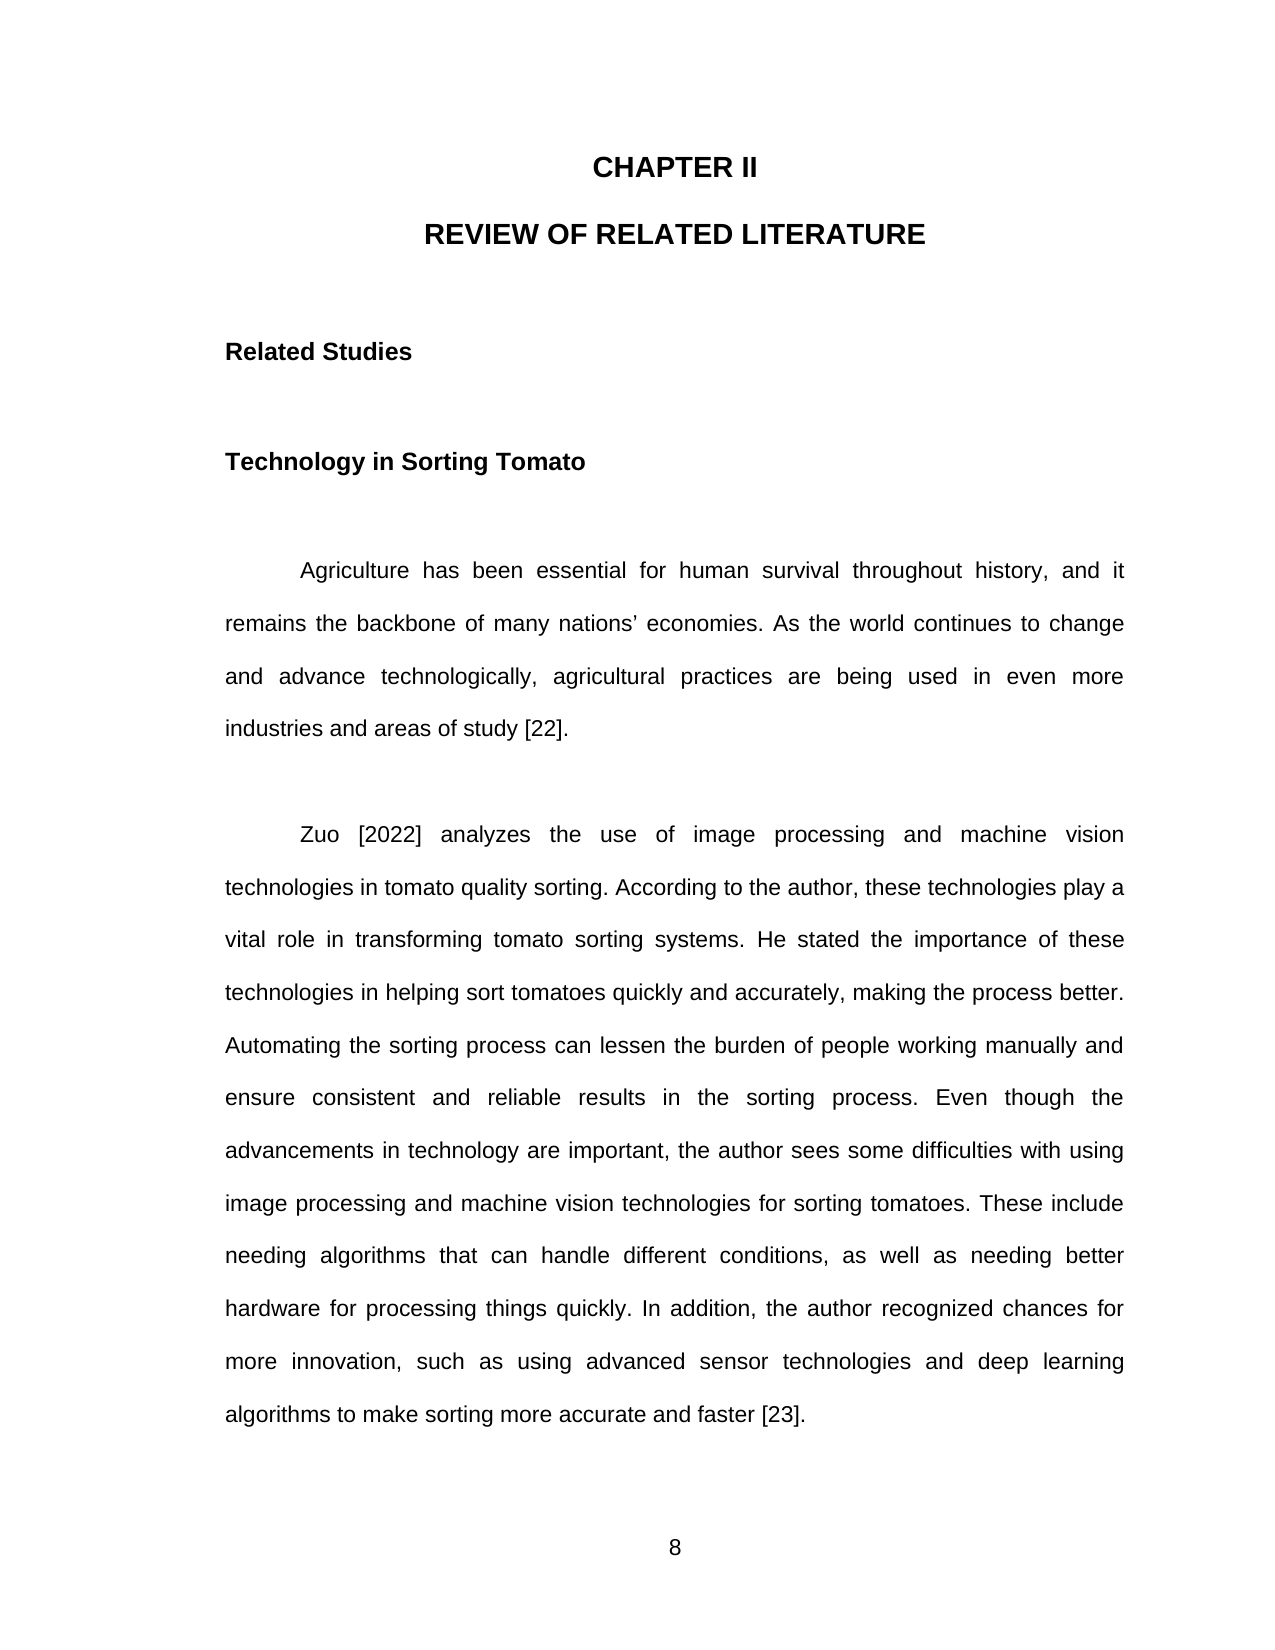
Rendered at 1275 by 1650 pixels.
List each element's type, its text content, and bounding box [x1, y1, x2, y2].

subtitle Related Studies [225, 337, 1125, 366]
text Zuo [2022] analyzes the use of image processing and machine vision technologies in tomato quality sorting. According to the author, these technologies play a vital role in transforming tomato sorting systems. He stated the importance of these technologies in helping sort tomatoes quickly and accurately, making the process better. Automating the sorting process can lessen the burden of people working manually and ensure consistent and reliable results in the sorting process. Even though the advancements in technology are important, the author sees some difficulties with using image processing and machine vision technologies for sorting tomatoes. These include needing algorithms that can handle different conditions, as well as needing better hardware for processing things quickly. In addition, the author recognized chances for more innovation, such as using advanced sensor technologies and deep learning algorithms to make sorting more accurate and faster . [225, 821, 1125, 1427]
text Agriculture has been essential for human survival throughout history, and it remains the backbone of many nations’ economies. As the world continues to change and advance technologically, agricultural practices are being used in even more industries and areas of study . [225, 557, 1125, 742]
subtitle CHAPTER II REVIEW OF RELATED LITERATURE [225, 150, 1125, 251]
subtitle Technology in Sorting Tomato [225, 447, 1125, 476]
